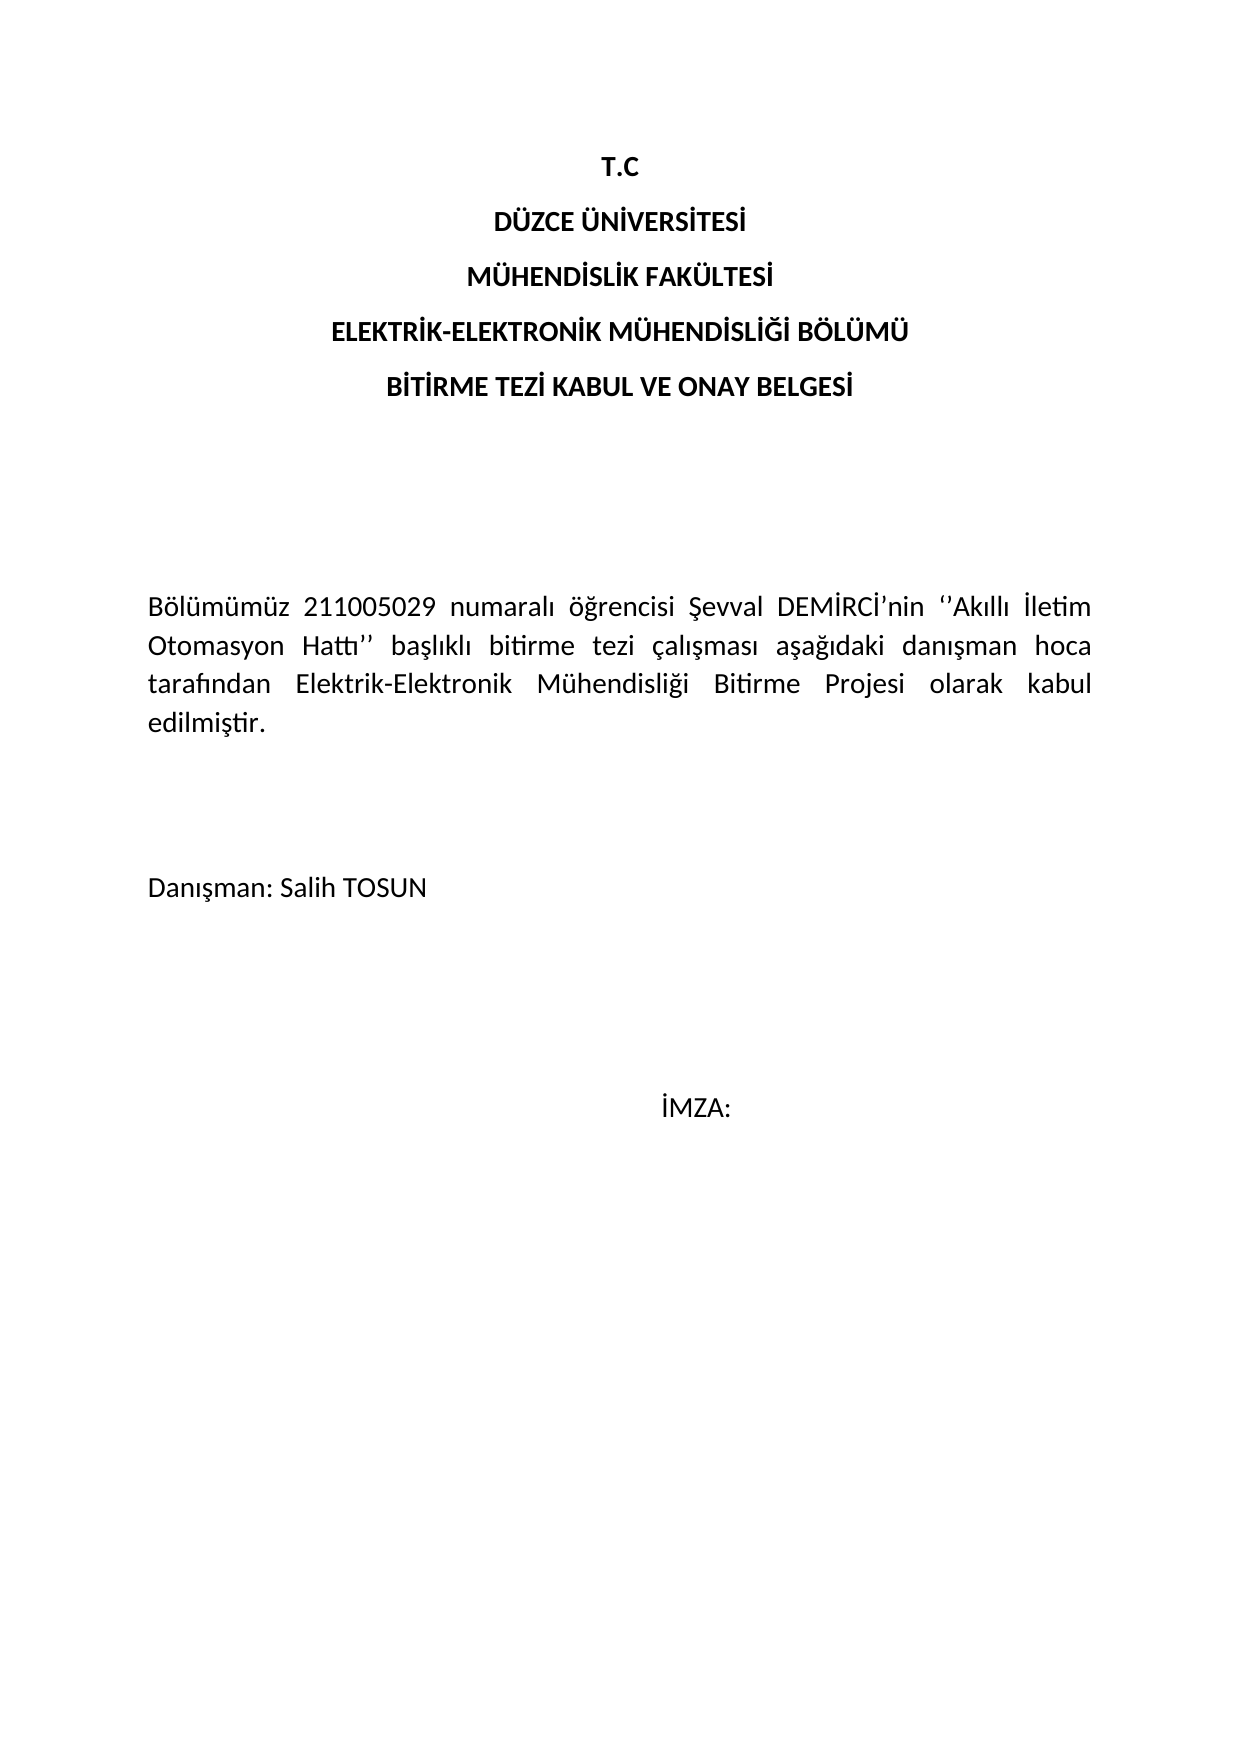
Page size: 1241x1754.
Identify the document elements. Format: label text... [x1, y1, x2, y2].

text ELEKTRİK-ELEKTRONİK MÜHENDİSLİĞİ BÖLÜMÜ [148, 313, 1093, 348]
text T.C [148, 148, 1093, 183]
text DÜZCE ÜNİVERSİTESİ [148, 203, 1093, 238]
text İMZA: [148, 1089, 1093, 1125]
text Bölümümüz 211005029 numaralı öğrencisi Şevval DEMİRCİ’nin ‘’Akıllı İletim Otomasyon Hattı’’ başlıklı bitirme tezi çalışması aşağıdaki danışman hoca tarafından Elektrik-Elektronik Mühendisliği Bitirme Projesi olarak kabul edilmiştir. [148, 588, 1093, 739]
text BİTİRME TEZİ KABUL VE ONAY BELGESİ [148, 368, 1093, 404]
text MÜHENDİSLİK FAKÜLTESİ [148, 258, 1093, 293]
text Danışman: Salih TOSUN [148, 869, 1093, 905]
